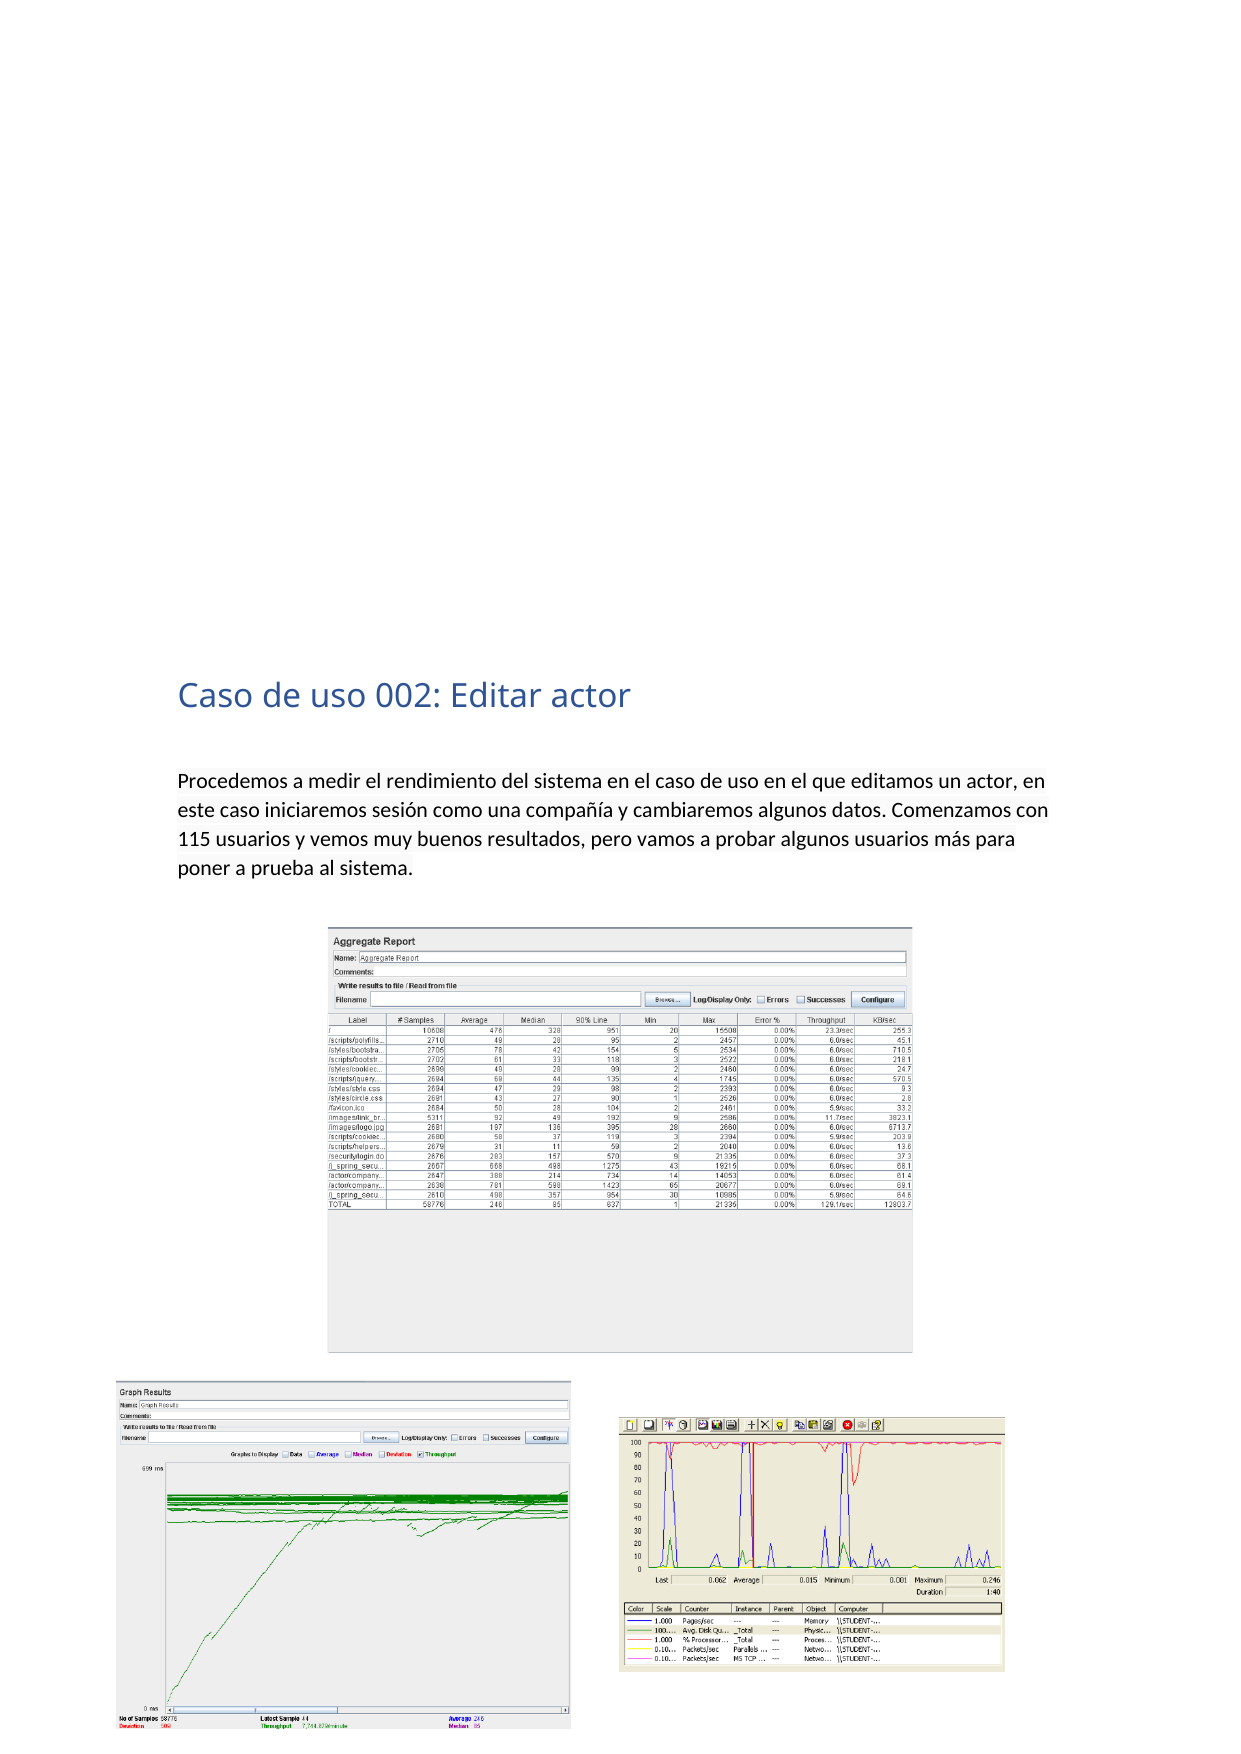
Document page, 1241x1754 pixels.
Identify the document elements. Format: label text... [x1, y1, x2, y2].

picture [218, 194, 1018, 773]
text Procedemos a medir el rendimiento del sistema en el caso de uso en el que editamos un actor, en este caso iniciaremos sesión como una compañía y cambiaremos algunos datos. Comenzamos con 115 usuarios y vemos muy buenos resultados, pero vamos a probar algunos usuarios más para poner a prueba al sistema. [177, 1142, 1063, 1255]
subtitle Caso de uso 002: Editar actor [177, 1047, 1063, 1092]
